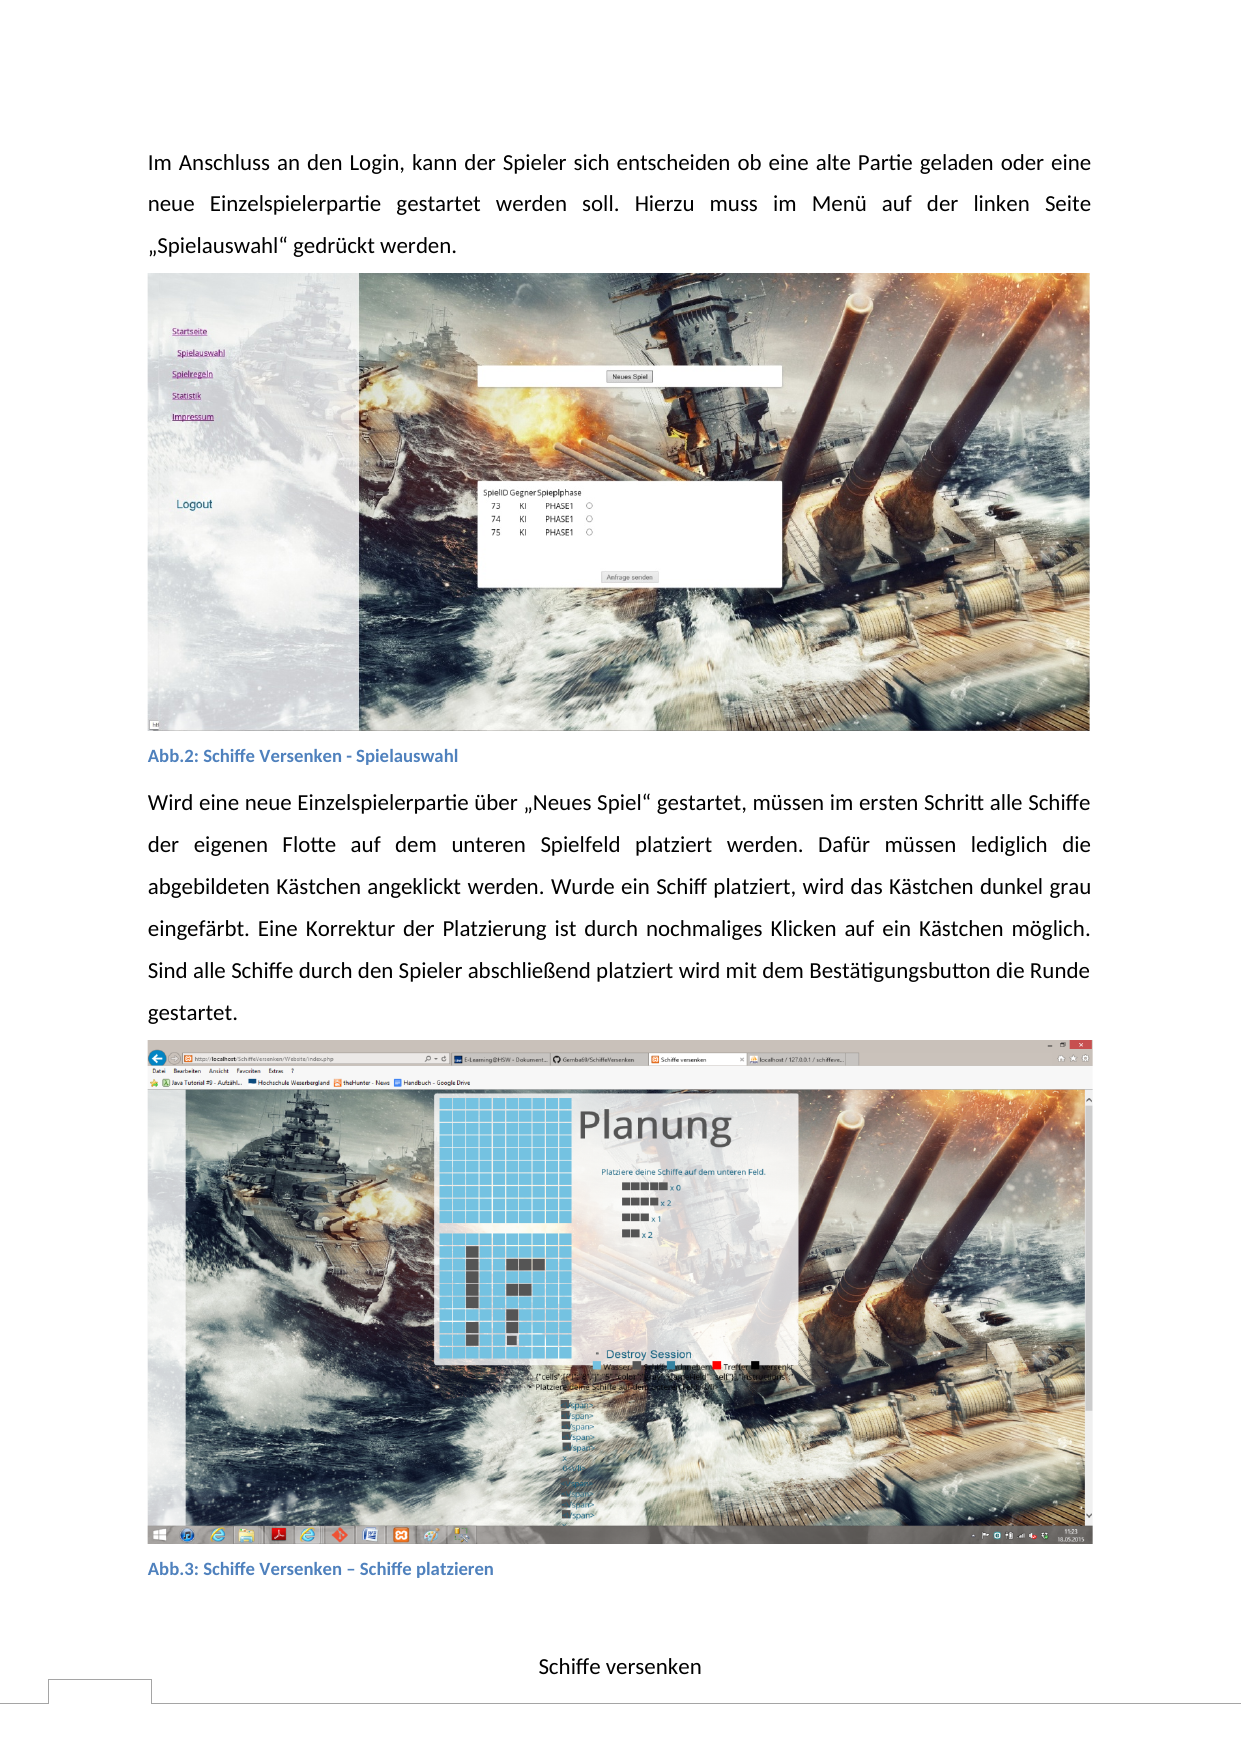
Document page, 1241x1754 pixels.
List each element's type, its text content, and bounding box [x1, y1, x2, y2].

picture [147, 1040, 1093, 1544]
text Abb.2: Schiffe Versenken - Spielauswahl [148, 745, 1093, 768]
picture [147, 273, 1090, 731]
text Wird eine neue Einzelspielerpartie über „Neues Spiel“ gestartet, müssen im ersten Schritt alle Schiffe der eigenen Flotte auf dem unteren Spielfeld platziert werden. Dafür müssen lediglich die abgebildeten Kästchen angeklickt werden. Wurde ein Schiff platziert, wird das Kästchen dunkel grau eingefärbt. Eine Korrektur der Platzierung ist durch nochmaliges Klicken auf ein Kästchen möglich. Sind alle Schiffe durch den Spieler abschließend platziert wird mit dem Bestätigungsbutton die Runde gestartet. [148, 788, 1093, 1026]
text Im Anschluss an den Login, kann der Spieler sich entscheiden ob eine alte Partie geladen oder eine neue Einzelspielerpartie gestartet werden soll. Hierzu muss im Menü auf der linken Seite „Spielauswahl“ gedrückt werden. [148, 148, 1093, 259]
text Abb.3: Schiffe Versenken – Schiffe platzieren [148, 1557, 1093, 1580]
